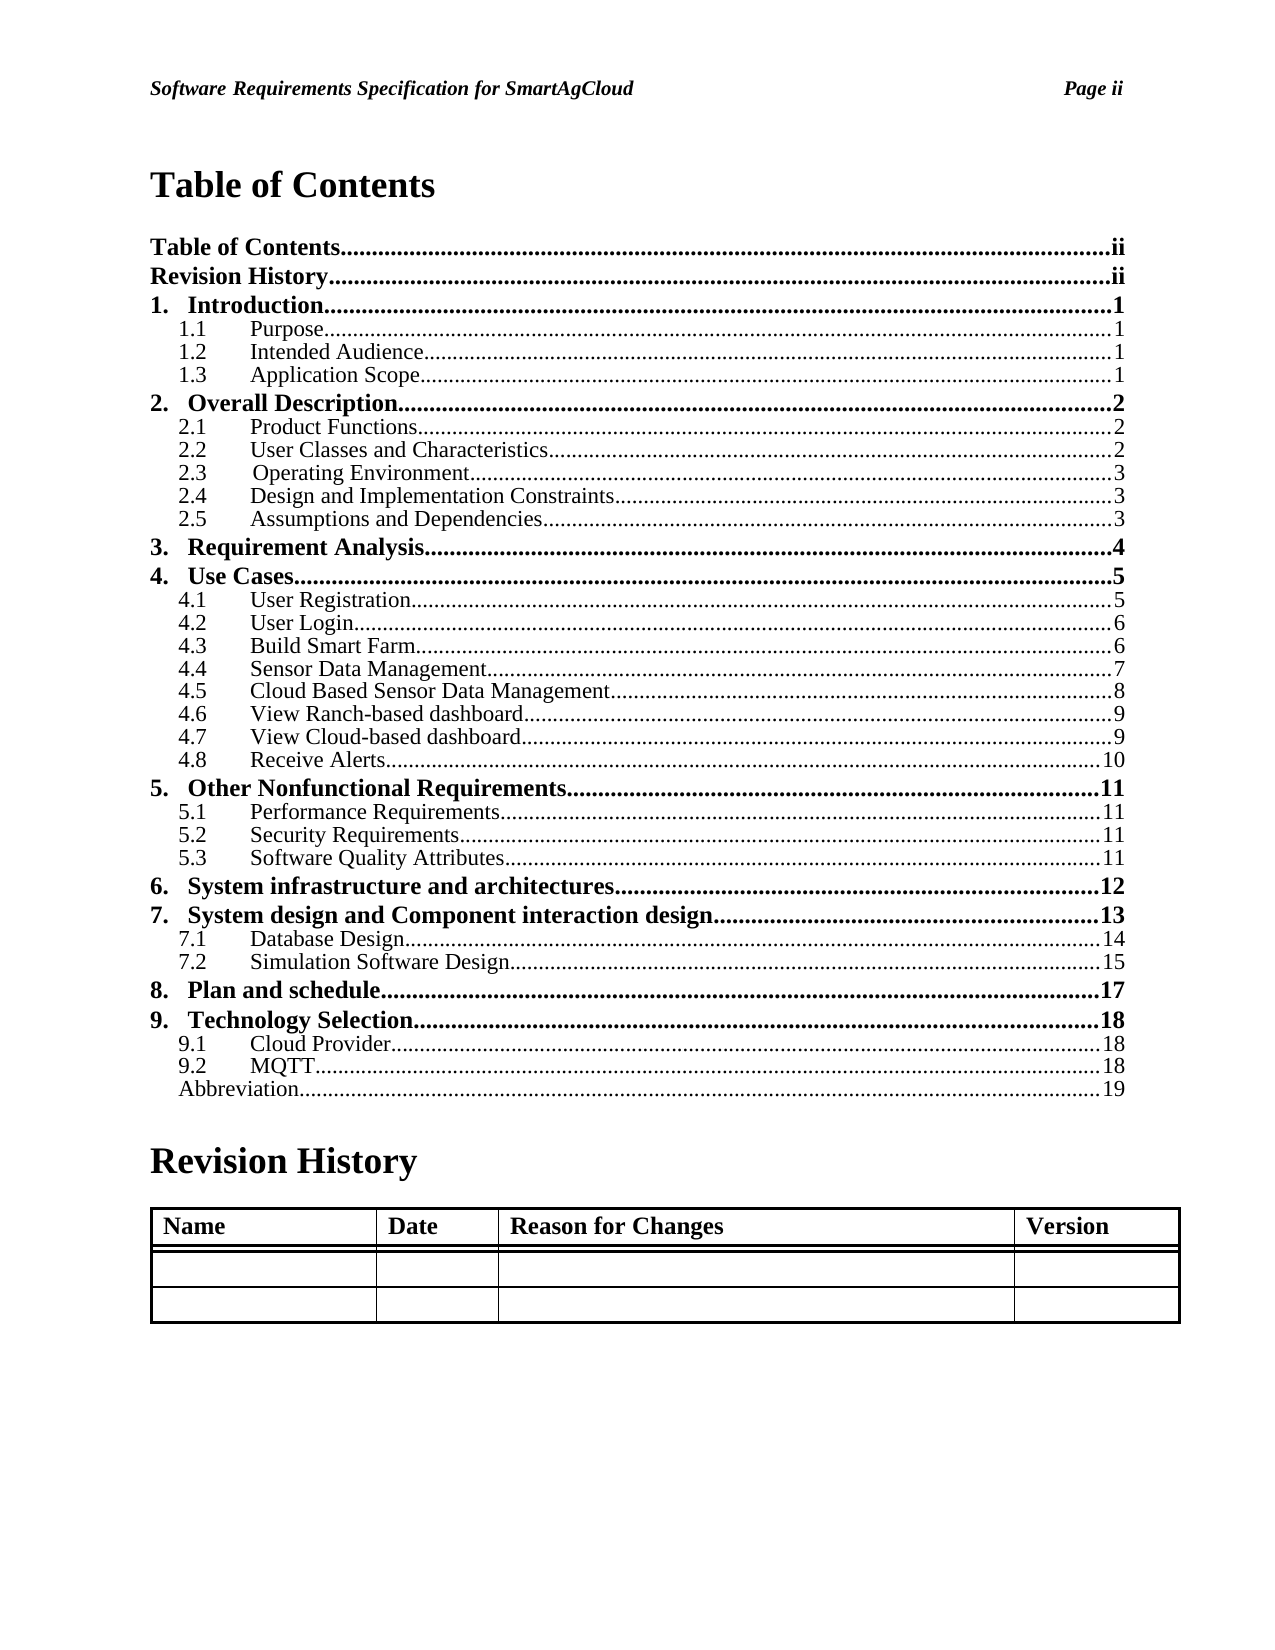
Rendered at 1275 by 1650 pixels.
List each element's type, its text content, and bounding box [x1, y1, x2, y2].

text 4.5 Cloud Based Sensor Data Management 8 [178, 681, 1125, 703]
text 5.1 Performance Requirements 11 [178, 801, 1125, 824]
text 9.2 MQTT 18 [178, 1056, 1125, 1078]
text 9.1 Cloud Provider 18 [178, 1033, 1125, 1056]
table_cell [377, 1253, 498, 1286]
text 5.2 Security Requirements 11 [178, 824, 1125, 847]
text 4.6 View Ranch-based dashboard 9 [178, 703, 1125, 726]
table_header Name [153, 1210, 376, 1243]
text Abbreviation 19 [178, 1078, 1125, 1101]
text 1. Introduction 1 [150, 295, 1125, 318]
text 4.3 Build Smart Farm 6 [178, 635, 1125, 658]
text 1.3 Application Scope 1 [178, 364, 1125, 387]
text 2.1 Product Functions 2 [178, 416, 1125, 439]
text 4.8 Receive Alerts 10 [178, 749, 1125, 772]
text 4.7 View Cloud-based dashboard 9 [178, 726, 1125, 749]
text 4.4 Sensor Data Management 7 [178, 658, 1125, 681]
text Revision History ii [150, 266, 1125, 289]
table_cell [1015, 1288, 1178, 1321]
table_cell [1015, 1253, 1178, 1286]
text 1.1 Purpose 1 [178, 318, 1125, 341]
table_header Date [377, 1210, 498, 1243]
text 4.2 User Login 6 [178, 612, 1125, 635]
text Table of Contents ii [150, 237, 1125, 260]
table_cell [499, 1253, 1014, 1286]
table_cell [153, 1288, 376, 1321]
text 2.2 User Classes and Characteristics 2 [178, 439, 1125, 462]
table_cell [499, 1288, 1014, 1321]
text 7.1 Database Design 14 [178, 928, 1125, 951]
text Table of Contents [150, 162, 1125, 206]
text 7. System design and Component interaction design 13 [150, 906, 1125, 928]
text 7.2 Simulation Software Design 15 [178, 951, 1125, 974]
table_header Version [1015, 1210, 1178, 1243]
text 6. System infrastructure and architectures 12 [150, 876, 1125, 899]
text 9. Technology Selection 18 [150, 1010, 1125, 1033]
text 2.3 Operating Environment 3 [178, 462, 1125, 485]
text 4.1 User Registration 5 [178, 589, 1125, 612]
text Revision History [150, 1139, 1125, 1182]
table_cell [153, 1253, 376, 1286]
text 2.4 Design and Implementation Constraints 3 [178, 485, 1125, 508]
text 5. Other Nonfunctional Requirements 11 [150, 778, 1125, 801]
table_header Reason for Changes [499, 1210, 1014, 1243]
text 2. Overall Description 2 [150, 393, 1125, 416]
text 8. Plan and schedule 17 [150, 981, 1125, 1003]
table_cell [377, 1288, 498, 1321]
text 5.3 Software Quality Attributes 11 [178, 847, 1125, 870]
text 2.5 Assumptions and Dependencies 3 [178, 508, 1125, 531]
text 3. Requirement Analysis 4 [150, 537, 1125, 560]
text 4. Use Cases 5 [150, 566, 1125, 589]
text 1.2 Intended Audience 1 [178, 341, 1125, 364]
